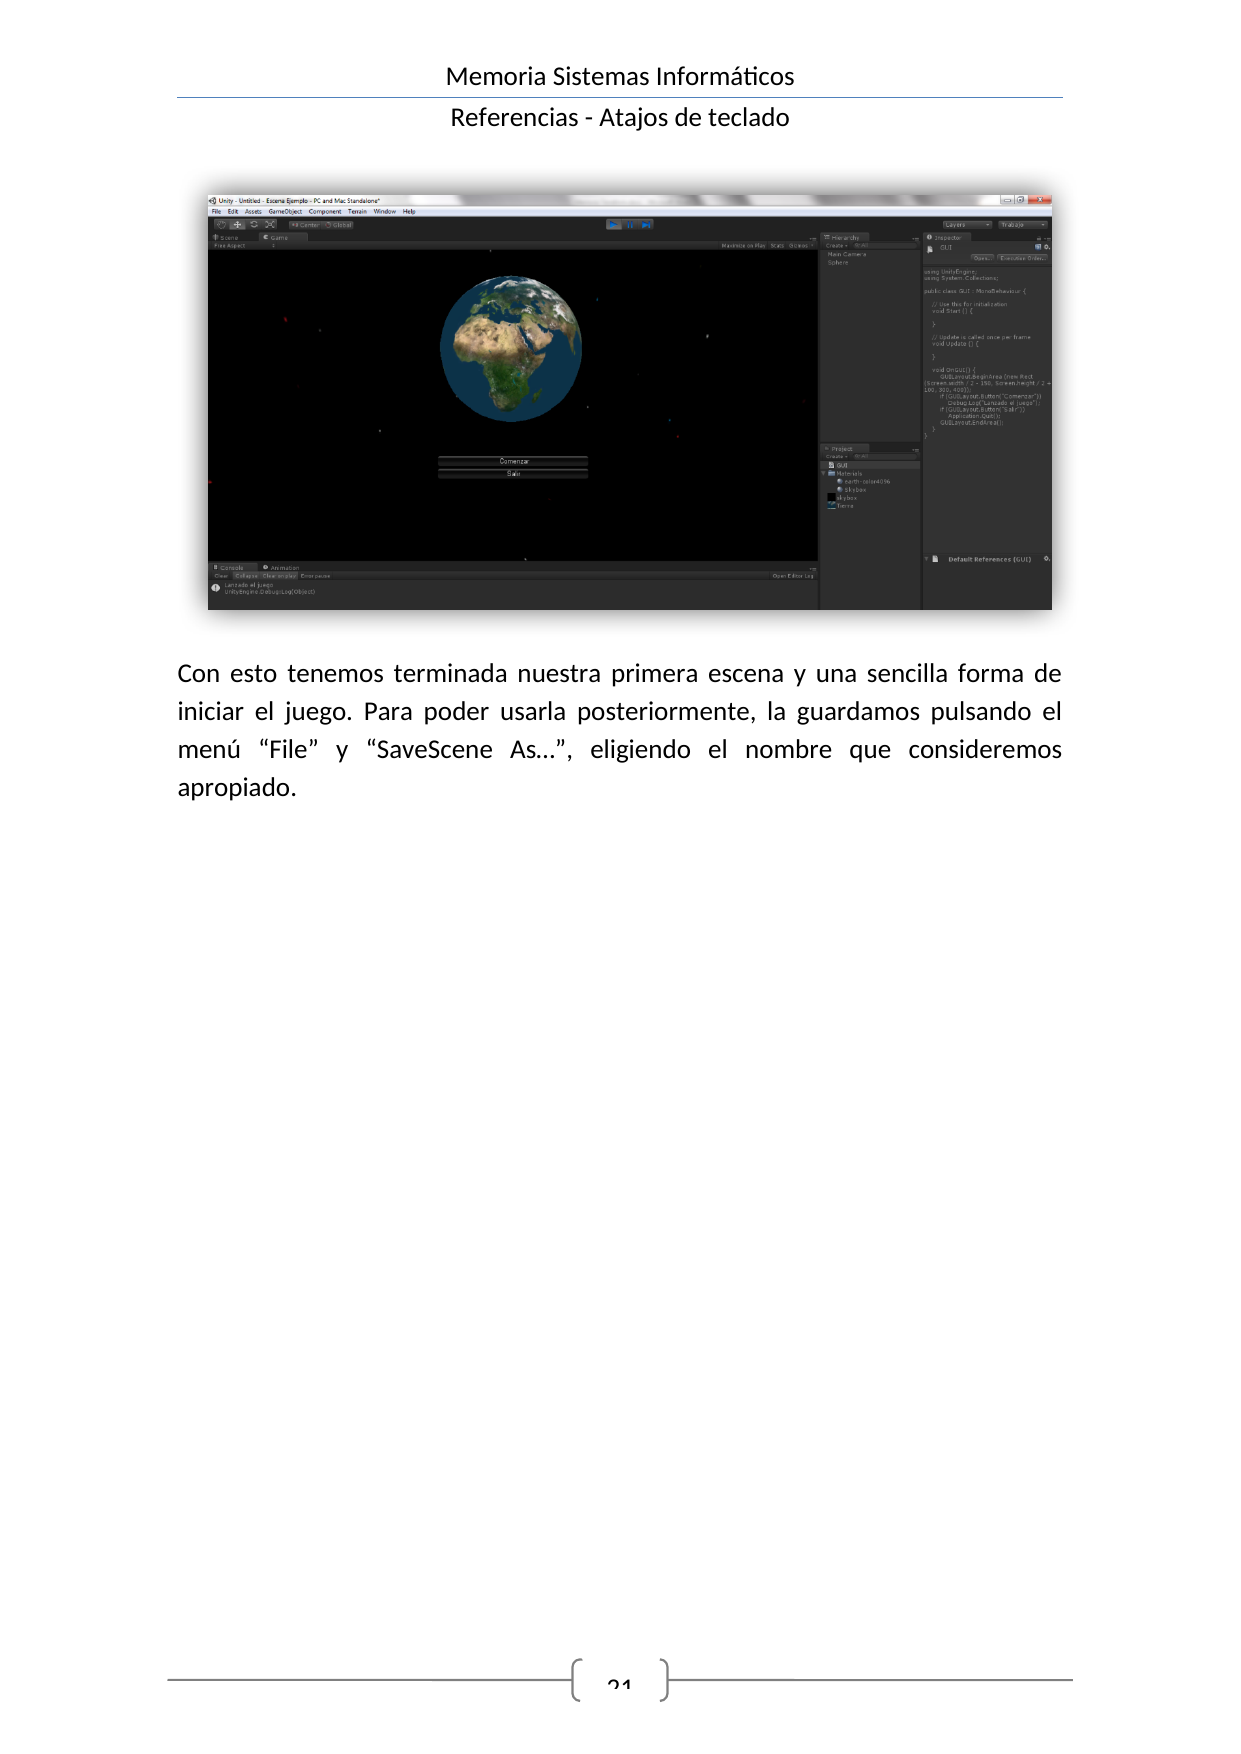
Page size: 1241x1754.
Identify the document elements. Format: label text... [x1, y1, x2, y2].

picture [208, 195, 1052, 610]
text Con esto tenemos terminada nuestra primera escena y una sencilla forma de iniciar el juego. Para poder usarla posteriormente, la guardamos pulsando el menú “File” y “SaveScene As…”, eligiendo el nombre que consideremos apropiado. [177, 656, 1063, 803]
